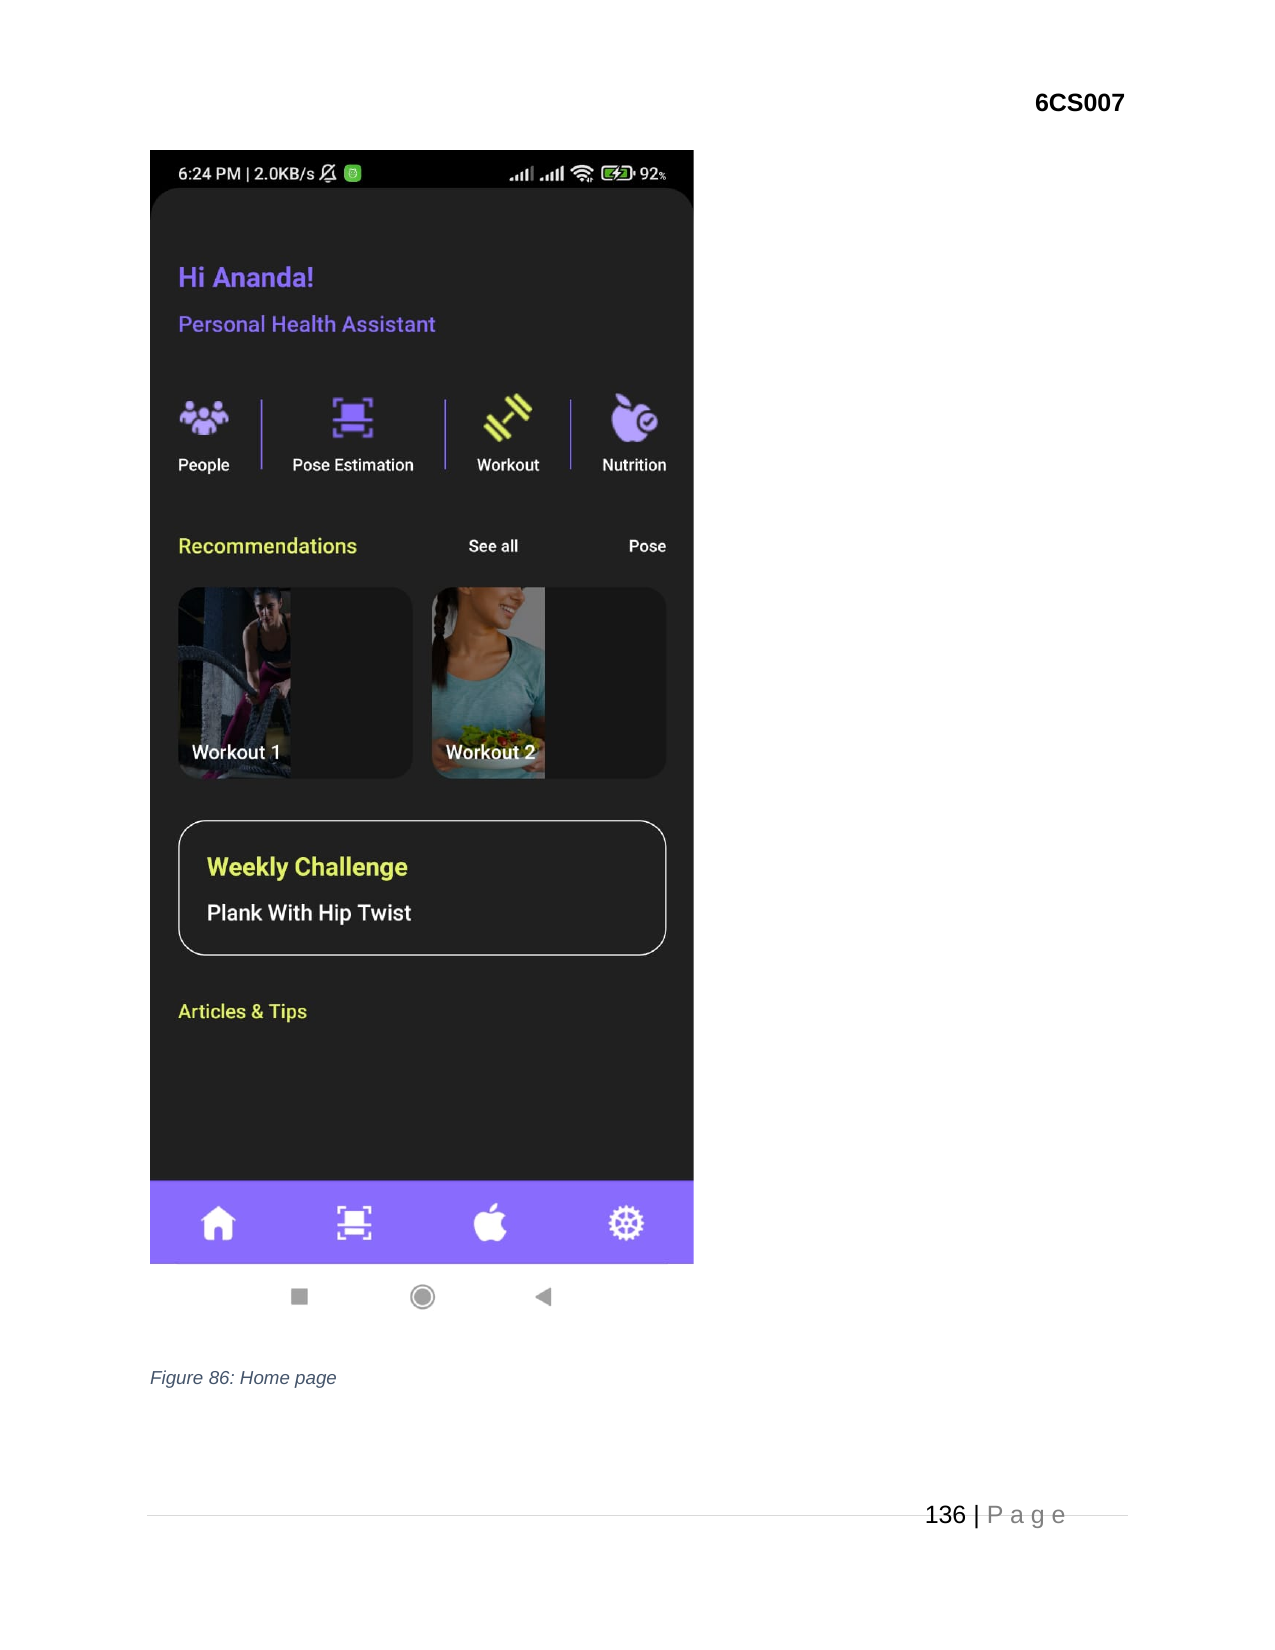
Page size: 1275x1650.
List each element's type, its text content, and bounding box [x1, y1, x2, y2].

picture [150, 150, 694, 1329]
text Figure 86: Home page [150, 1367, 1125, 1388]
